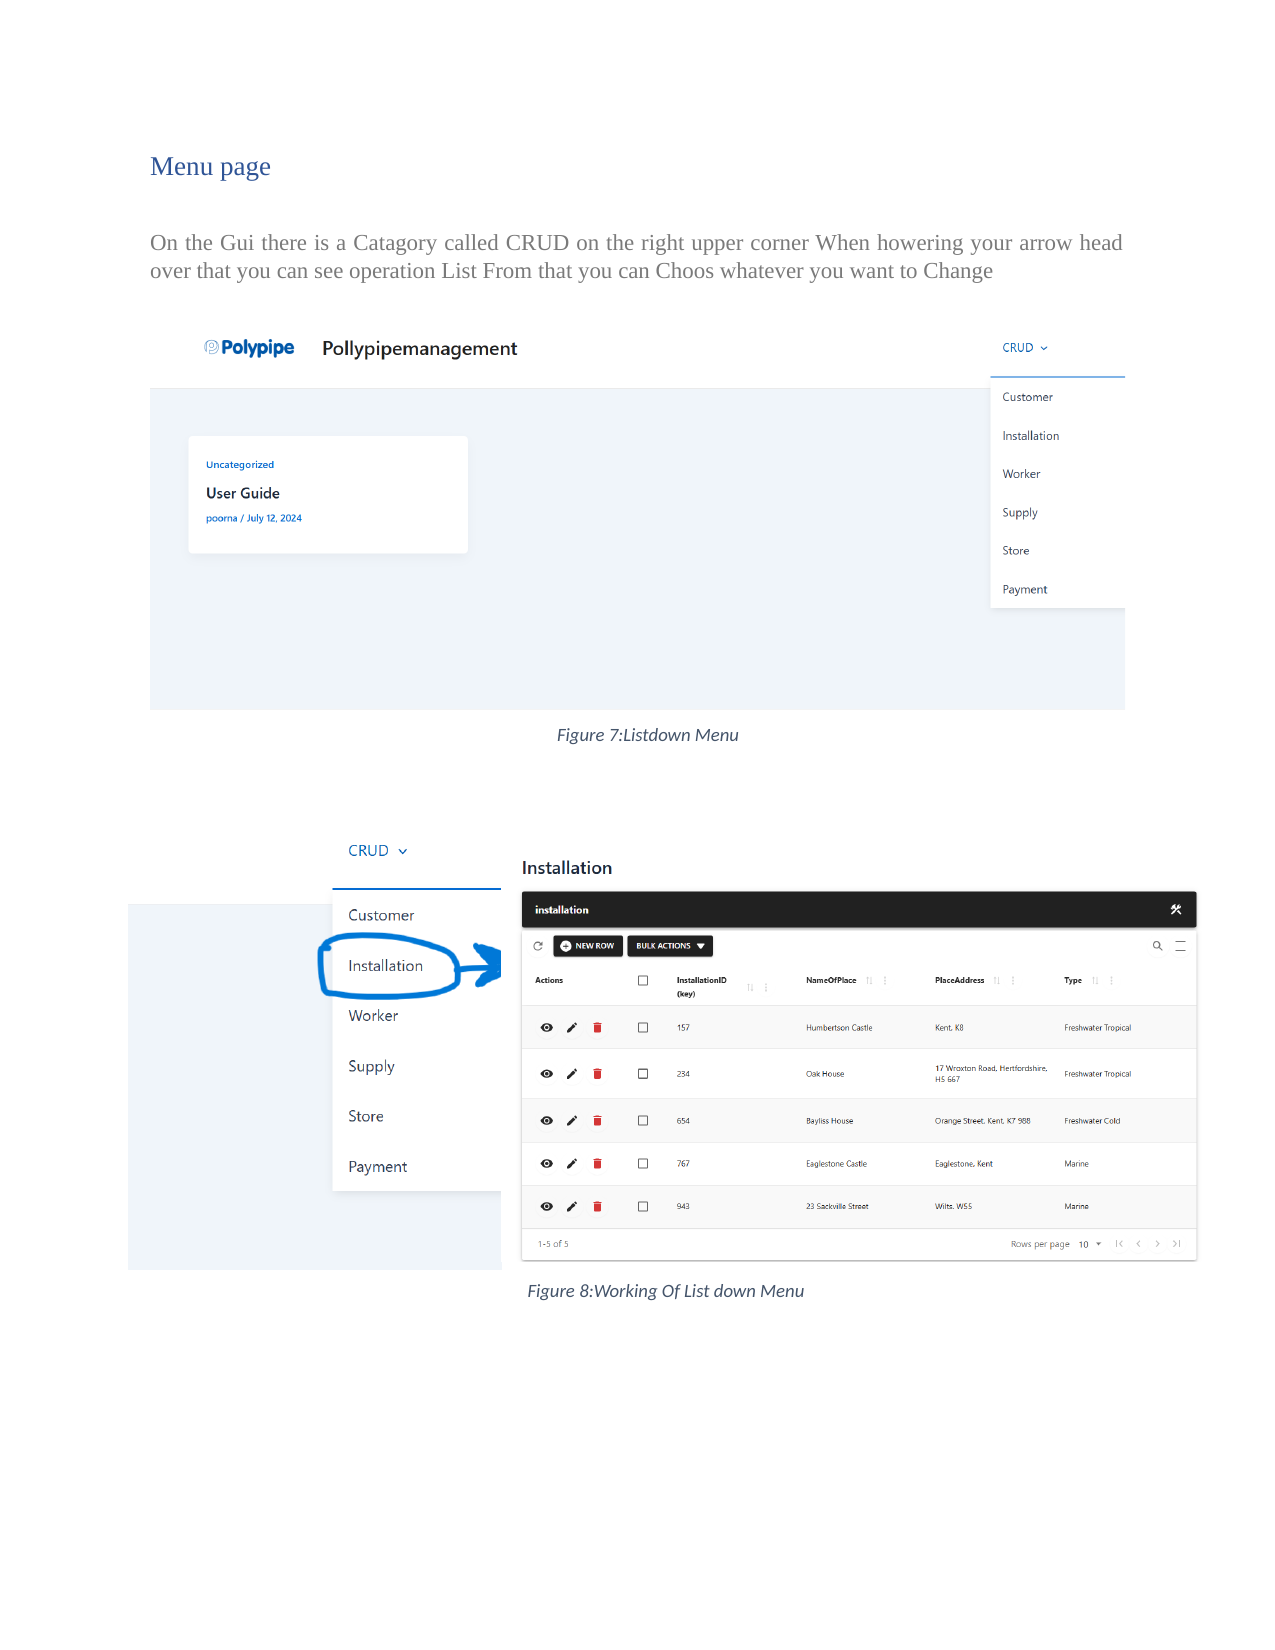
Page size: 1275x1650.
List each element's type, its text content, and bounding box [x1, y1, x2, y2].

picture [150, 308, 1125, 759]
subtitle Menu page [150, 150, 1125, 181]
text On the Gui there is a Catagory called CRUD on the right upper corner When howering your arrow head over that you can see operation List From that you can Choos whatever you want to Change [150, 255, 1125, 283]
picture [128, 824, 1205, 1270]
